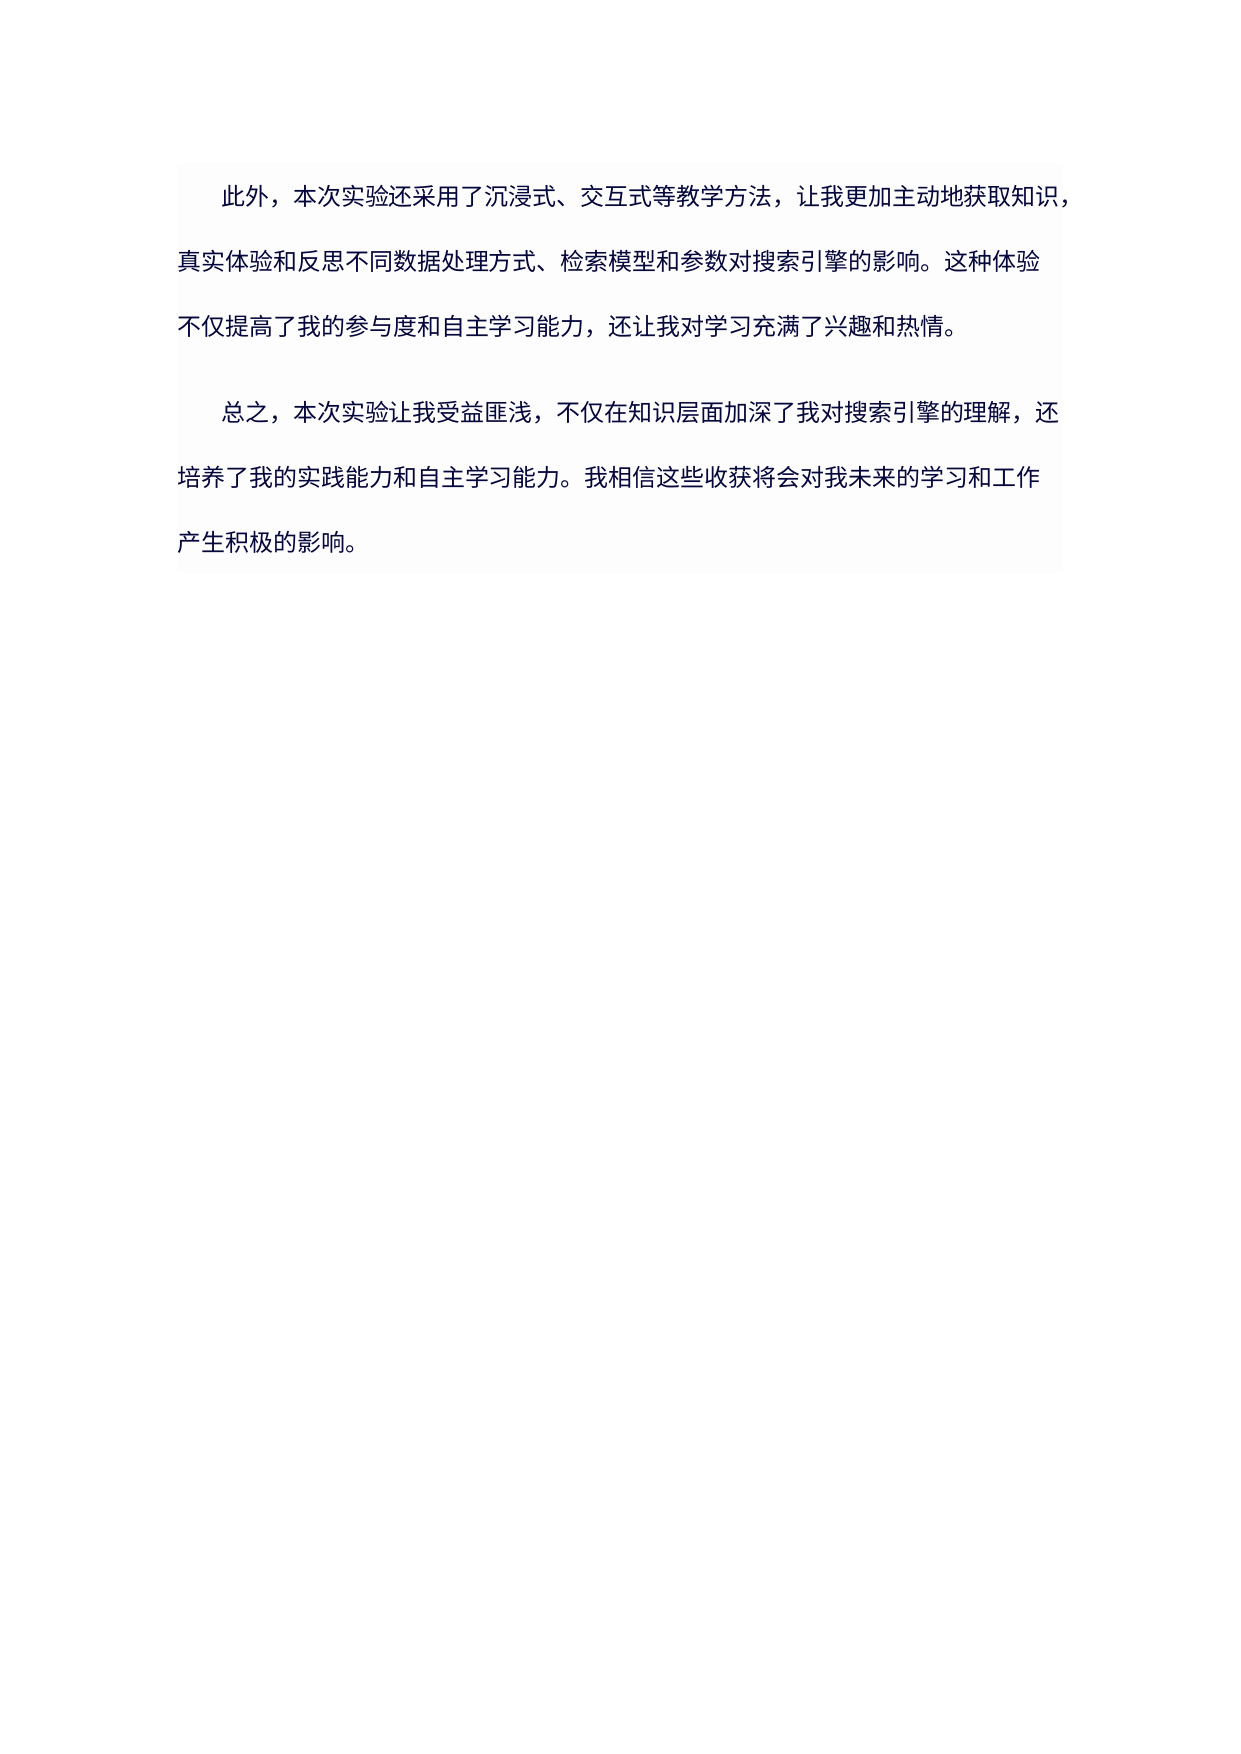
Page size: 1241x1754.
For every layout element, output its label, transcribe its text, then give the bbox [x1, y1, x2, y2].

text 总之，本次实验让我受益匪浅，不仅在知识层面加深了我对搜索引擎的理解，还培养了我的实践能力和自主学习能力。我相信这些收获将会对我未来的学习和工作产生积极的影响。 [177, 379, 1063, 574]
text 此外，本次实验还采用了沉浸式、交互式等教学方法，让我更加主动地获取知识，真实体验和反思不同数据处理方式、检索模型和参数对搜索引擎的影响。这种体验不仅提高了我的参与度和自主学习能力，还让我对学习充满了兴趣和热情。 [177, 162, 1063, 357]
